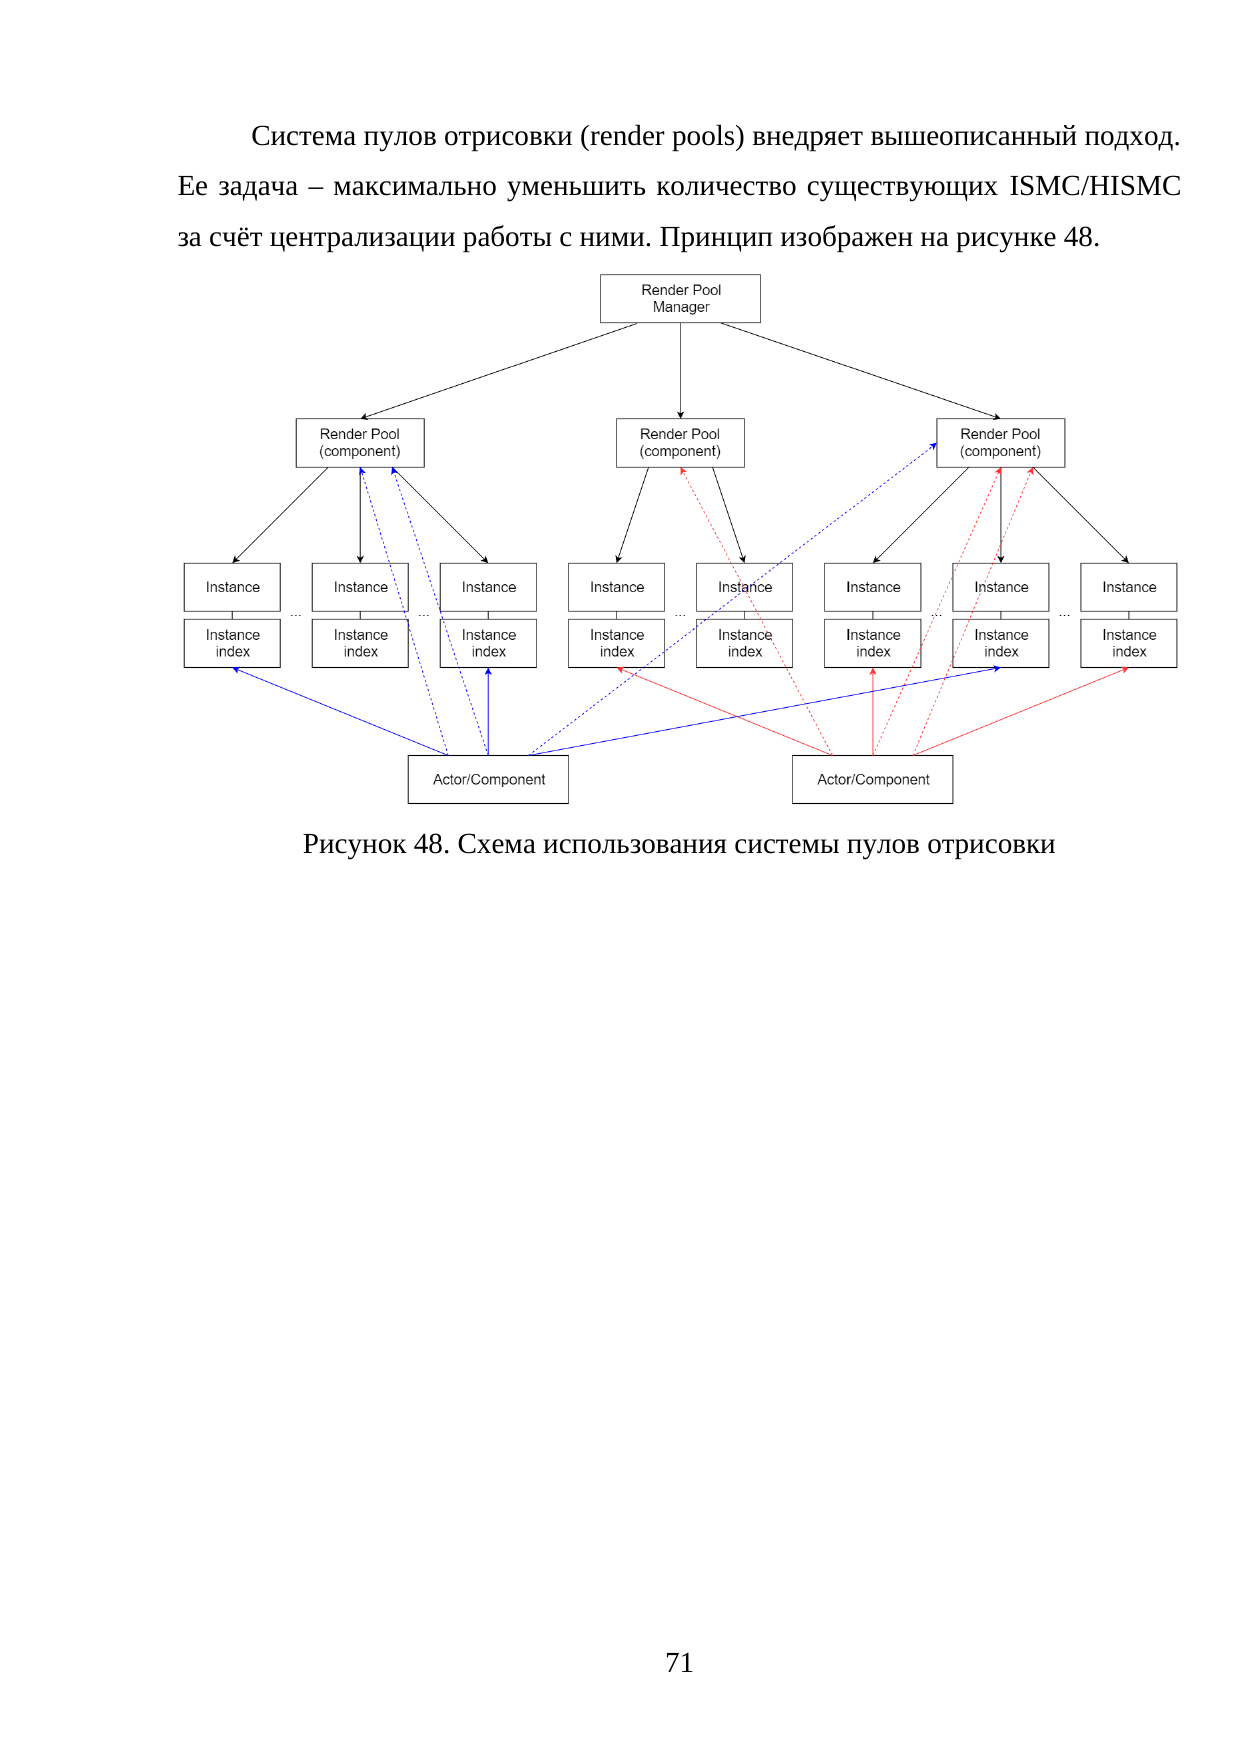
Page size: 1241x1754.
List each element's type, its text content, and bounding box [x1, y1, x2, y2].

text Система пулов отрисовки (render pools) внедряет вышеописанный подход. Ее задача – максимально уменьшить количество существующих ISMC/HISMC за счёт централизации работы с ними. Принцип изображен на рисунке 48. [177, 118, 1181, 252]
text Рисунок 48. Схема использования системы пулов отрисовки [177, 826, 1181, 859]
picture [177, 269, 1182, 809]
